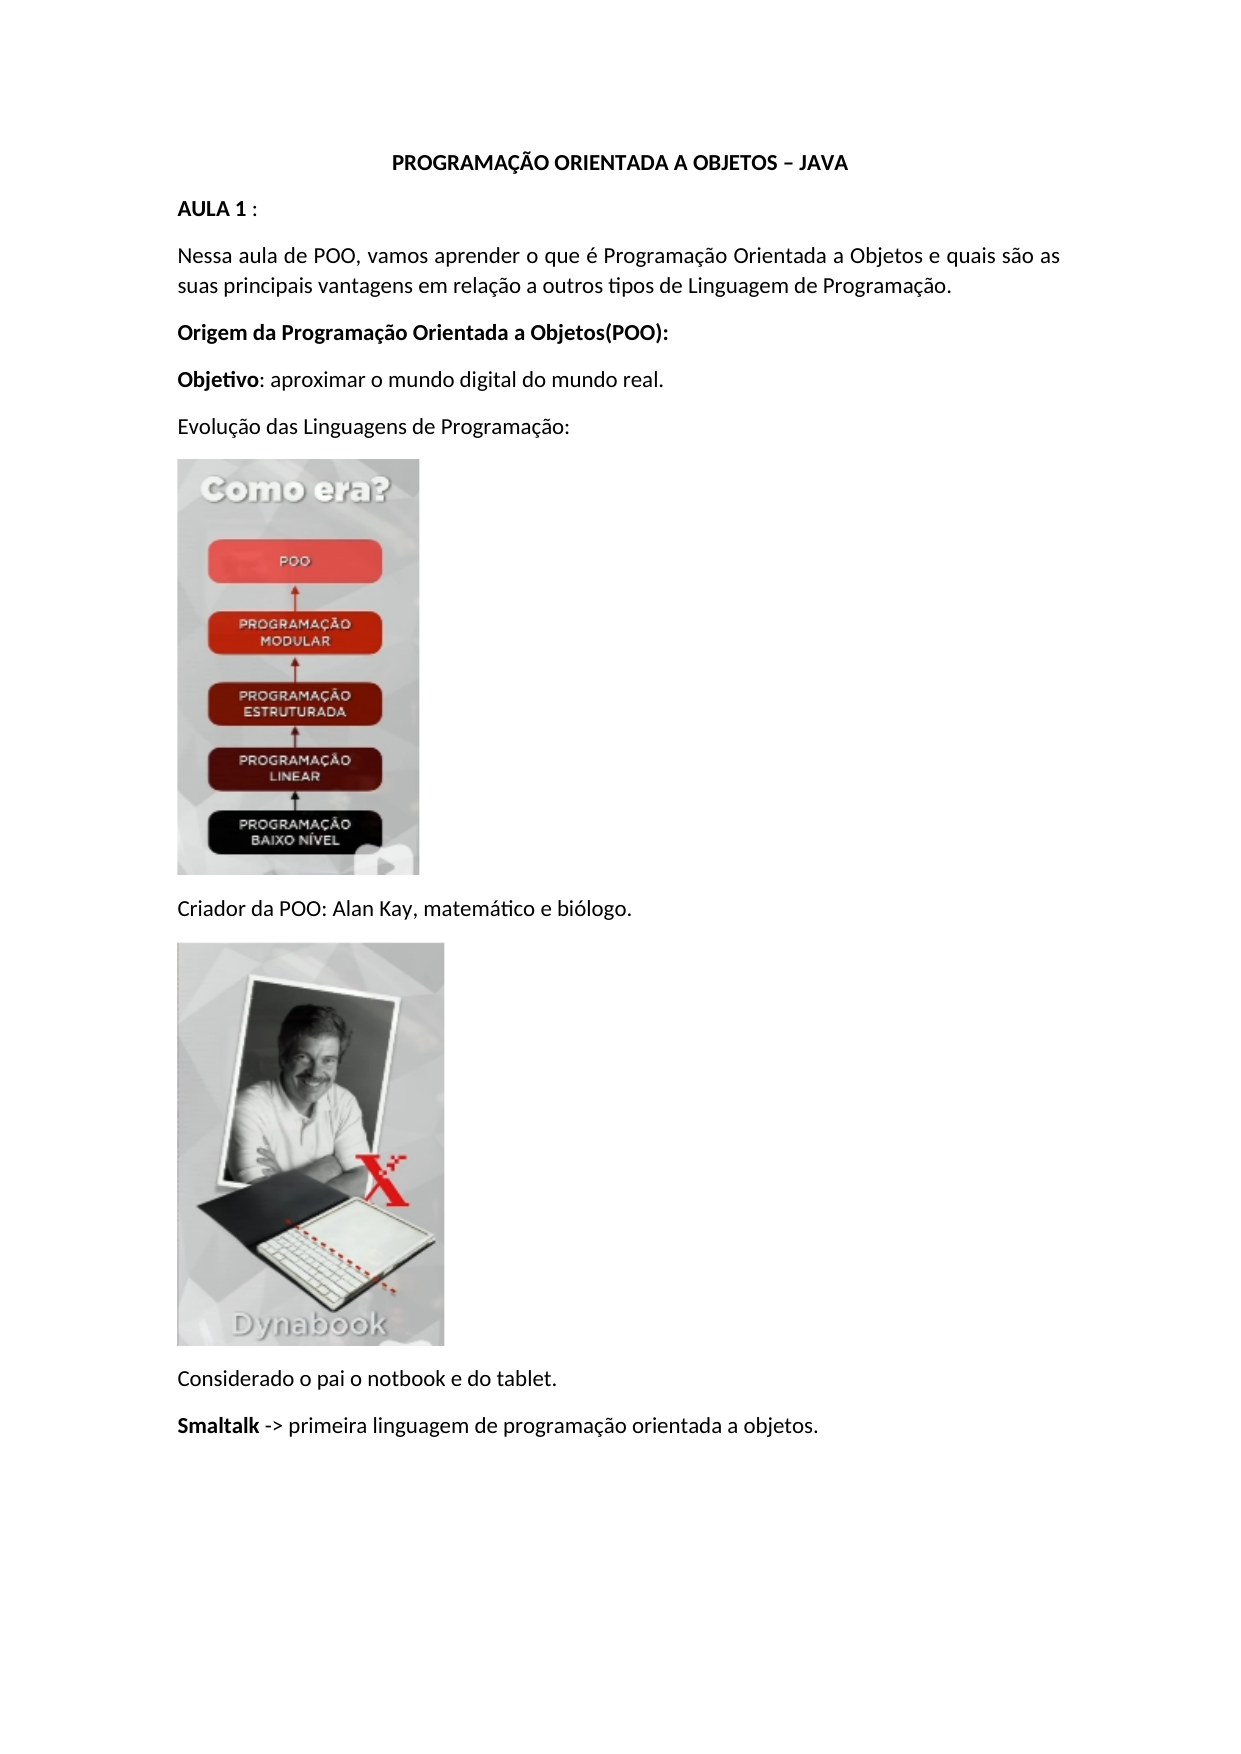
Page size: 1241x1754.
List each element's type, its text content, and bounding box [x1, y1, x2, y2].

text Origem da Programação Orientada a Objetos(POO): [177, 318, 1063, 346]
text Nessa aula de POO, vamos aprender o que é Programação Orientada a Objetos e quais são as suas principais vantagens em relação a outros tipos de Linguagem de Programação. [177, 241, 1063, 299]
text PROGRAMAÇÃO ORIENTADA A OBJETOS – JAVA [177, 148, 1063, 176]
text Considerado o pai o notbook e do tablet. [177, 1364, 1063, 1392]
text AULA 1 : [177, 194, 1063, 222]
text Smaltalk -> primeira linguagem de programação orientada a objetos. [177, 1411, 1063, 1439]
text Evolução das Linguagens de Programação: [177, 412, 1063, 440]
picture [177, 940, 445, 1346]
text Objetivo: aproximar o mundo digital do mundo real. [177, 365, 1063, 393]
text Criador da POO: Alan Kay, matemático e biólogo. [177, 894, 1063, 922]
picture [177, 459, 420, 875]
